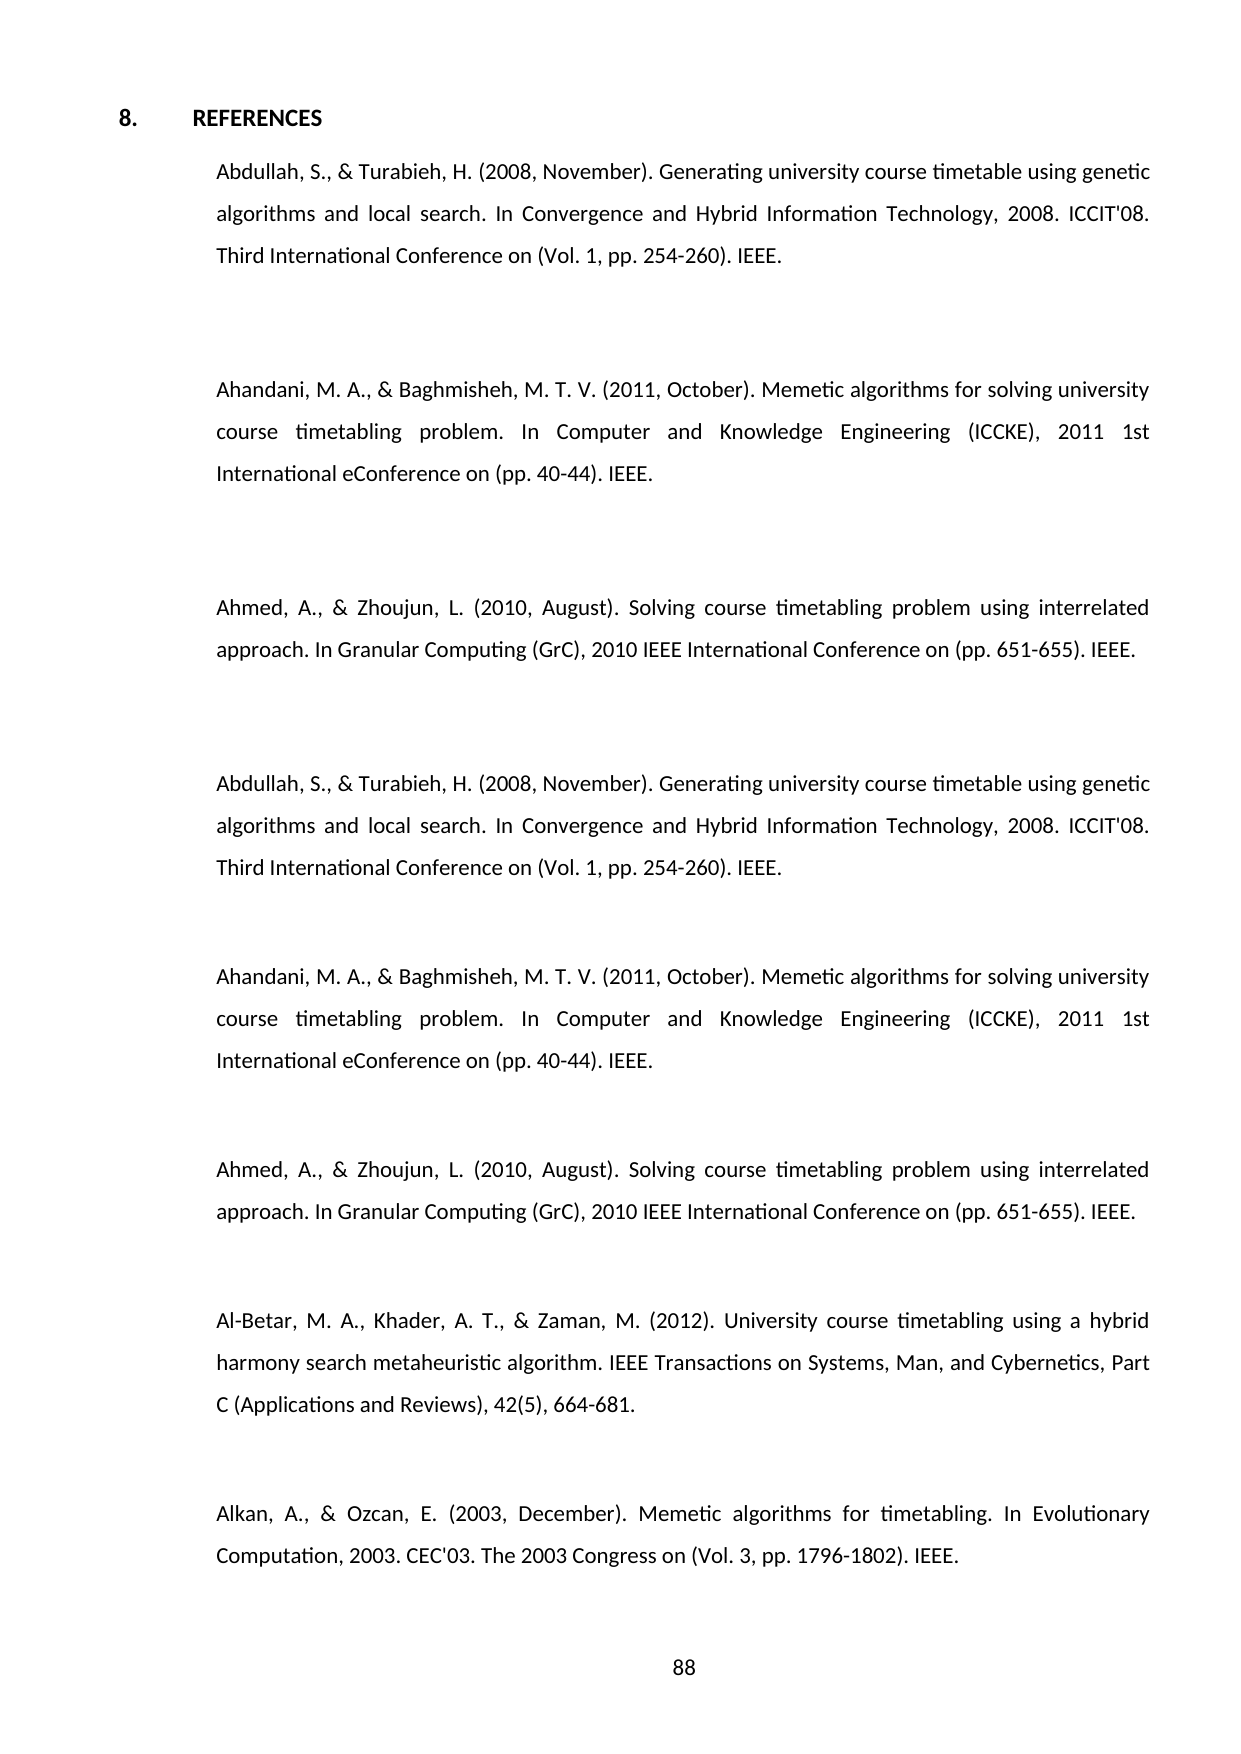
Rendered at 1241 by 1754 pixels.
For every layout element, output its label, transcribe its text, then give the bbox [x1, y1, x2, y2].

text Ahmed, A., & Zhoujun, L. (2010, August). Solving course timetabling problem using interrelated approach. In Granular Computing (GrC), 2010 IEEE International Conference on (pp. 651-655). IEEE. [216, 1155, 1152, 1267]
text Ahmed, A., & Zhoujun, L. (2010, August). Solving course timetabling problem using interrelated approach. In Granular Computing (GrC), 2010 IEEE International Conference on (pp. 651-655). IEEE. [216, 593, 1152, 663]
text Ahandani, M. A., & Baghmisheh, M. T. V. (2011, October). Memetic algorithms for solving university course timetabling problem. In Computer and Knowledge Engineering (ICCKE), 2011 1st International eConference on (pp. 40-44). IEEE. [216, 375, 1152, 487]
text Abdullah, S., & Turabieh, H. (2008, November). Generating university course timetable using genetic algorithms and local search. In Convergence and Hybrid Information Technology, 2008. ICCIT'08. Third International Conference on (Vol. 1, pp. 254-260). IEEE. [216, 157, 1152, 269]
text Ahandani, M. A., & Baghmisheh, M. T. V. (2011, October). Memetic algorithms for solving university course timetabling problem. In Computer and Knowledge Engineering (ICCKE), 2011 1st International eConference on (pp. 40-44). IEEE. [216, 962, 1152, 1116]
text Al-Betar, M. A., Khader, A. T., & Zaman, M. (2012). University course timetabling using a hybrid harmony search metaheuristic algorithm. IEEE Transactions on Systems, Man, and Cybernetics, Part C (Applications and Reviews), 42(5), 664-681. [216, 1306, 1152, 1460]
subtitle References [118, 101, 1152, 132]
text Abdullah, S., & Turabieh, H. (2008, November). Generating university course timetable using genetic algorithms and local search. In Convergence and Hybrid Information Technology, 2008. ICCIT'08. Third International Conference on (Vol. 1, pp. 254-260). IEEE. [216, 769, 1152, 923]
text Alkan, A., & Ozcan, E. (2003, December). Memetic algorithms for timetabling. In Evolutionary Computation, 2003. CEC'03. The 2003 Congress on (Vol. 3, pp. 1796-1802). IEEE. [216, 1499, 1152, 1611]
